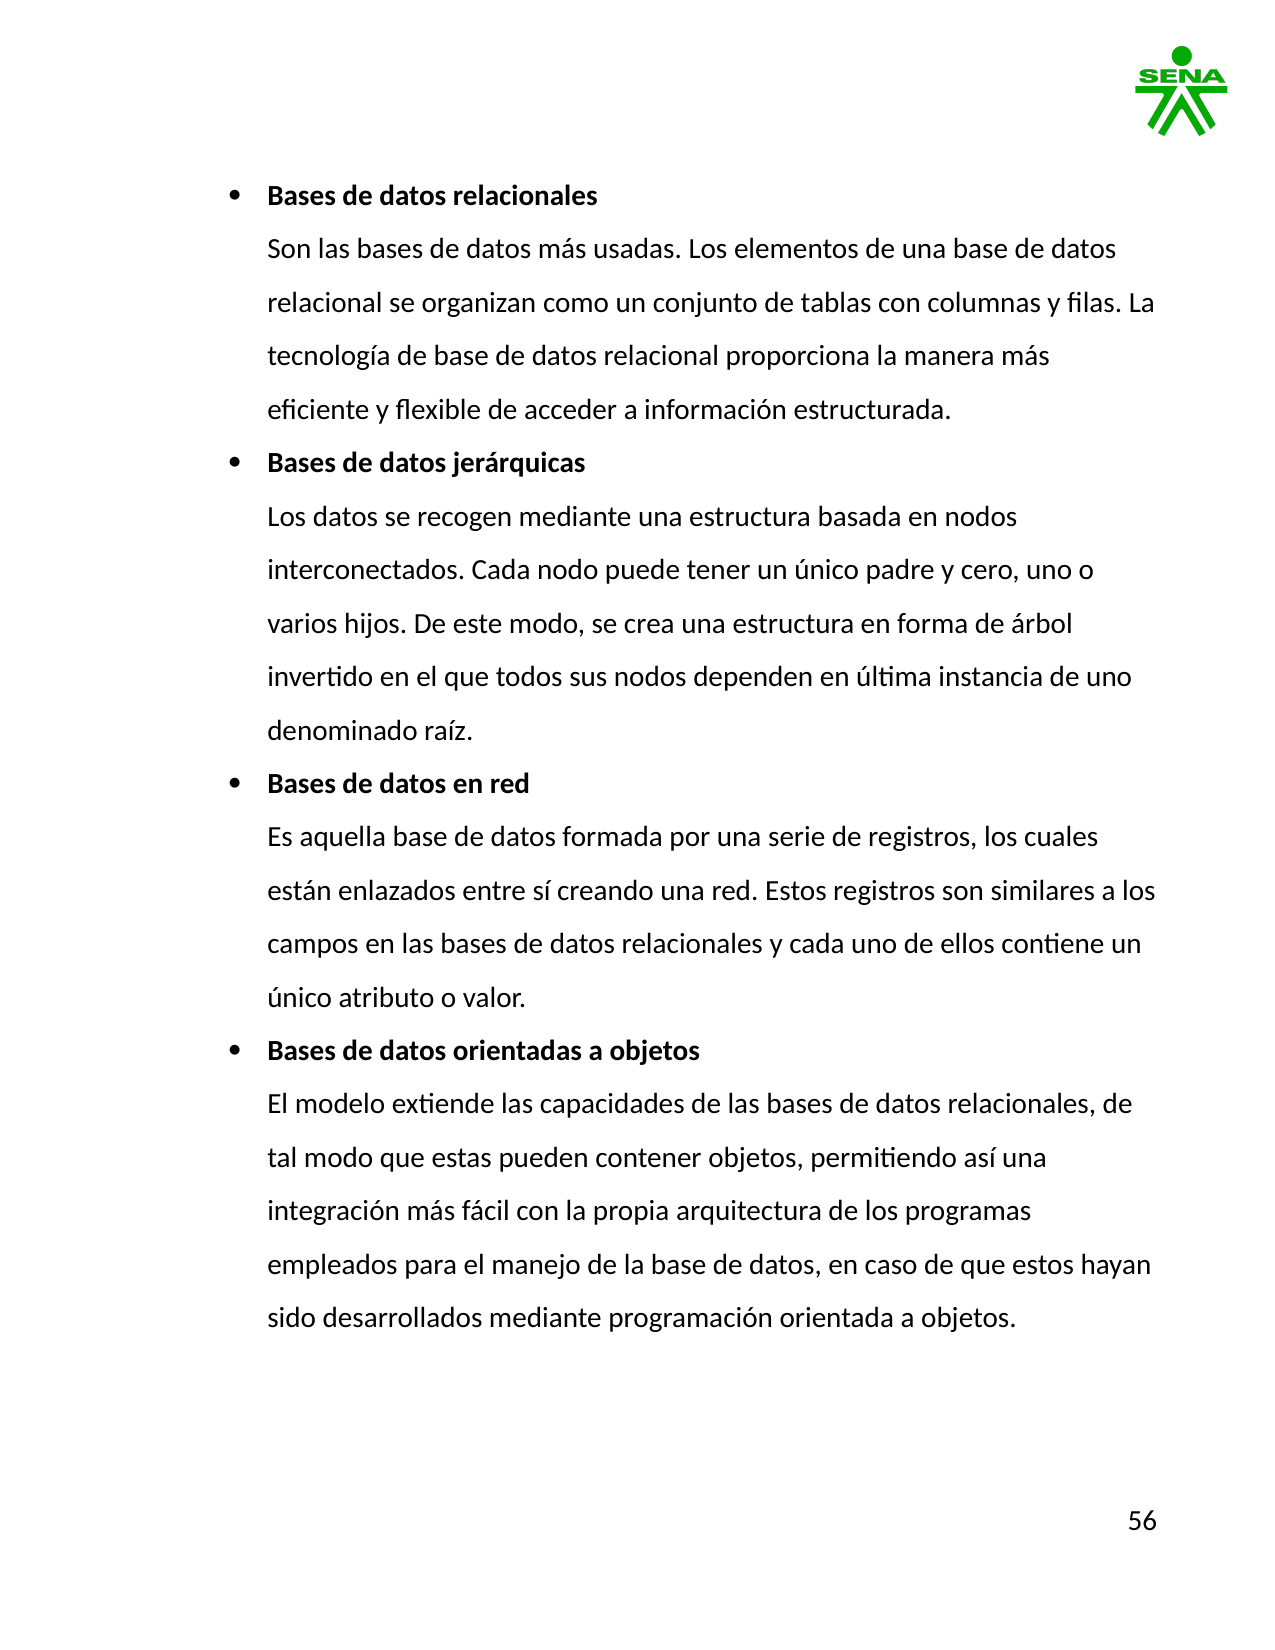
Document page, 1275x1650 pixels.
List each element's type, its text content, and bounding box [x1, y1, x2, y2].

list Bases de datos jerárquicas Los datos se recogen mediante una estructura basada en nodos interconectados. Cada nodo puede tener un único padre y cero, uno o varios hijos. De este modo, se crea una estructura en forma de árbol invertido en el que todos sus nodos dependen en última instancia de uno denominado raíz. [229, 444, 1157, 747]
picture [1135, 46, 1228, 136]
list Bases de datos en red Es aquella base de datos formada por una serie de registros, los cuales están enlazados entre sí creando una red. Estos registros son similares a los campos en las bases de datos relacionales y cada uno de ellos contiene un único atributo o valor. [229, 765, 1157, 1014]
list Bases de datos orientadas a objetos El modelo extiende las capacidades de las bases de datos relacionales, de tal modo que estas pueden contener objetos, permitiendo así una integración más fácil con la propia arquitectura de los programas empleados para el manejo de la base de datos, en caso de que estos hayan sido desarrollados mediante programación orientada a objetos. [229, 1032, 1157, 1335]
list Bases de datos relacionales Son las bases de datos más usadas. Los elementos de una base de datos relacional se organizan como un conjunto de tablas con columnas y filas. La tecnología de base de datos relacional proporciona la manera más eficiente y flexible de acceder a información estructurada. [229, 177, 1157, 427]
